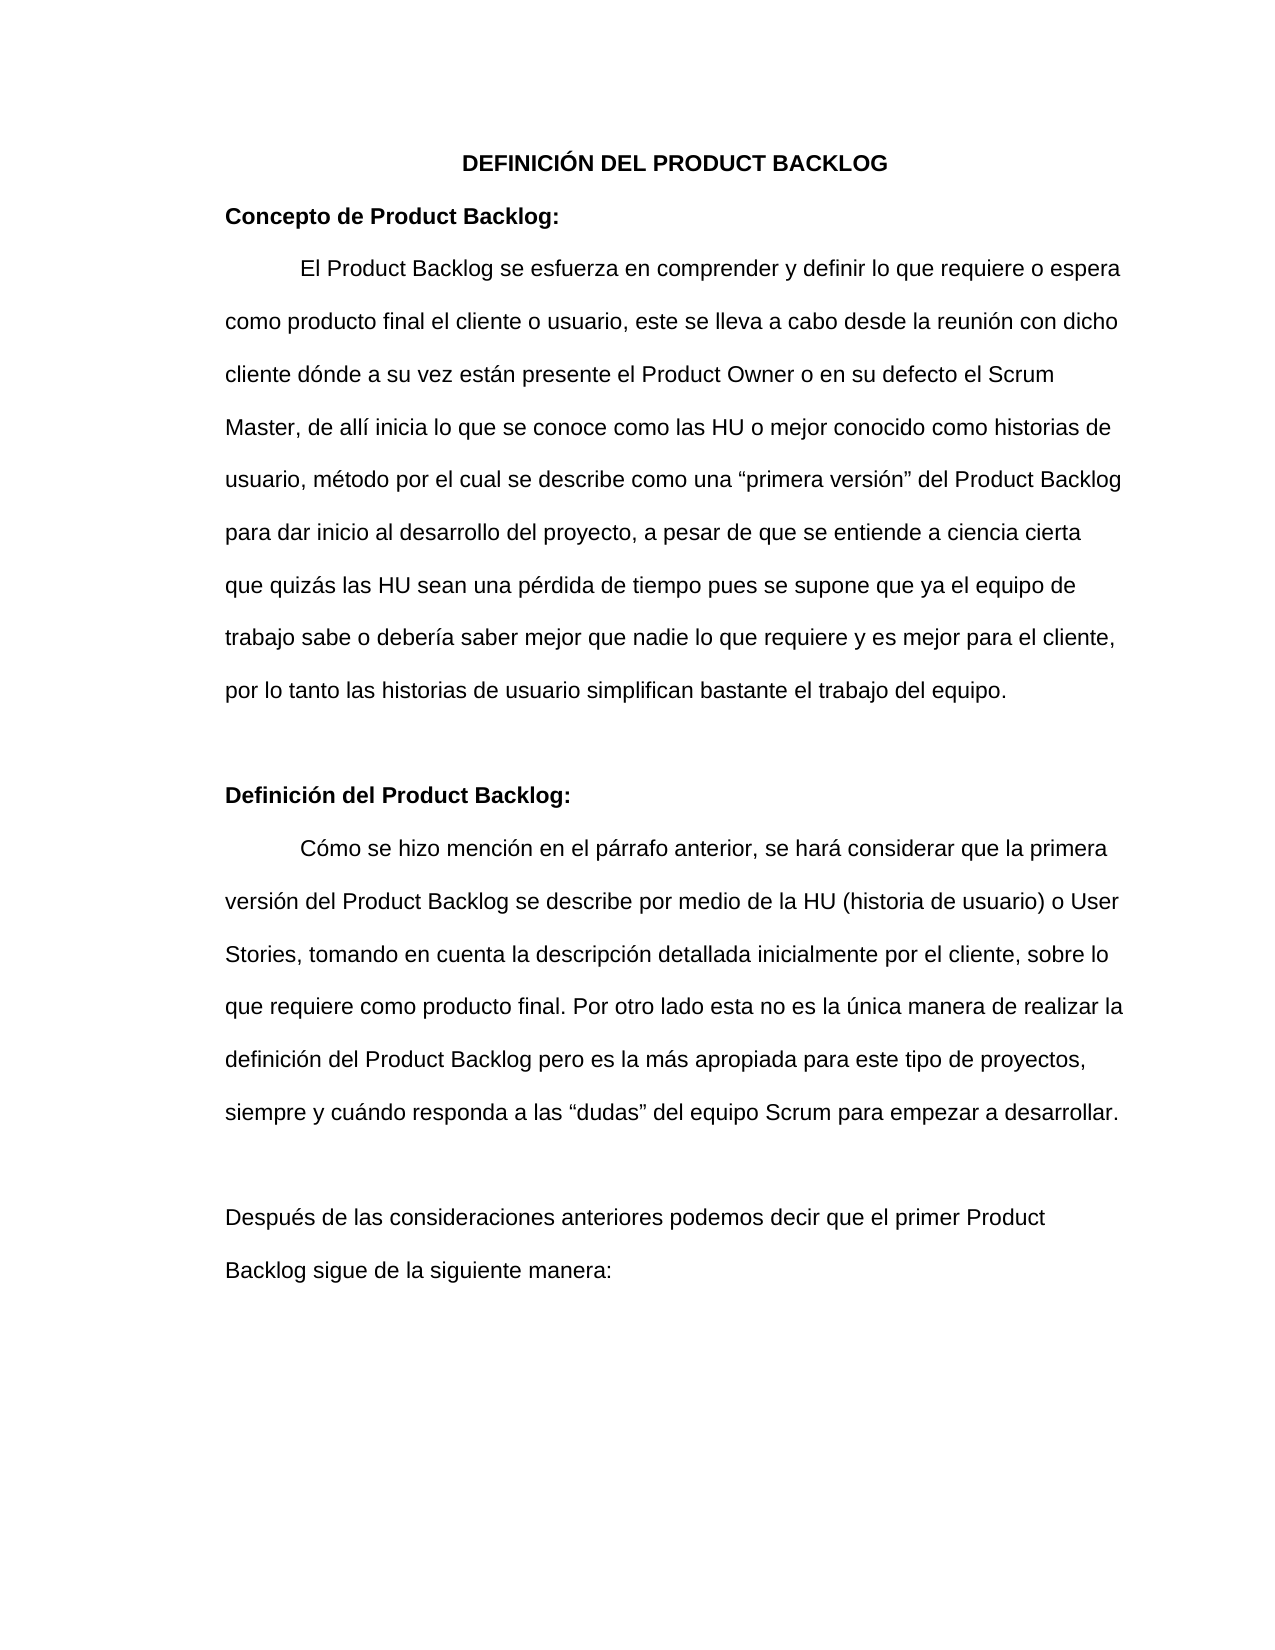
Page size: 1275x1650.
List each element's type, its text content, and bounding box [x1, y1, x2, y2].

text Después de las consideraciones anteriores podemos decir que el primer Product Backlog sigue de la siguiente manera: [225, 1204, 1125, 1283]
text El Product Backlog se esfuerza en comprender y definir lo que requiere o espera como producto final el cliente o usuario, este se lleva a cabo desde la reunión con dicho cliente dónde a su vez están presente el Product Owner o en su defecto el Scrum Master, de allí inicia lo que se conoce como las HU o mejor conocido como historias de usuario, método por el cual se describe como una “primera versión” del Product Backlog para dar inicio al desarrollo del proyecto, a pesar de que se entiende a ciencia cierta que quizás las HU sean una pérdida de tiempo pues se supone que ya el equipo de trabajo sabe o debería saber mejor que nadie lo que requiere y es mejor para el cliente, por lo tanto las historias de usuario simplifican bastante el trabajo del equipo. [225, 255, 1125, 703]
subtitle DEFINICIÓN DEL PRODUCT BACKLOG [225, 150, 1125, 176]
text Cómo se hizo mención en el párrafo anterior, se hará considerar que la primera versión del Product Backlog se describe por medio de la HU (historia de usuario) o User Stories, tomando en cuenta la descripción detallada inicialmente por el cliente, sobre lo que requiere como producto final. Por otro lado esta no es la única manera de realizar la definición del Product Backlog pero es la más apropiada para este tipo de proyectos, siempre y cuándo responda a las “dudas” del equipo Scrum para empezar a desarrollar. [225, 835, 1125, 1125]
subtitle Concepto de Product Backlog: [225, 203, 1125, 229]
subtitle Definición del Product Backlog: [225, 782, 1125, 809]
